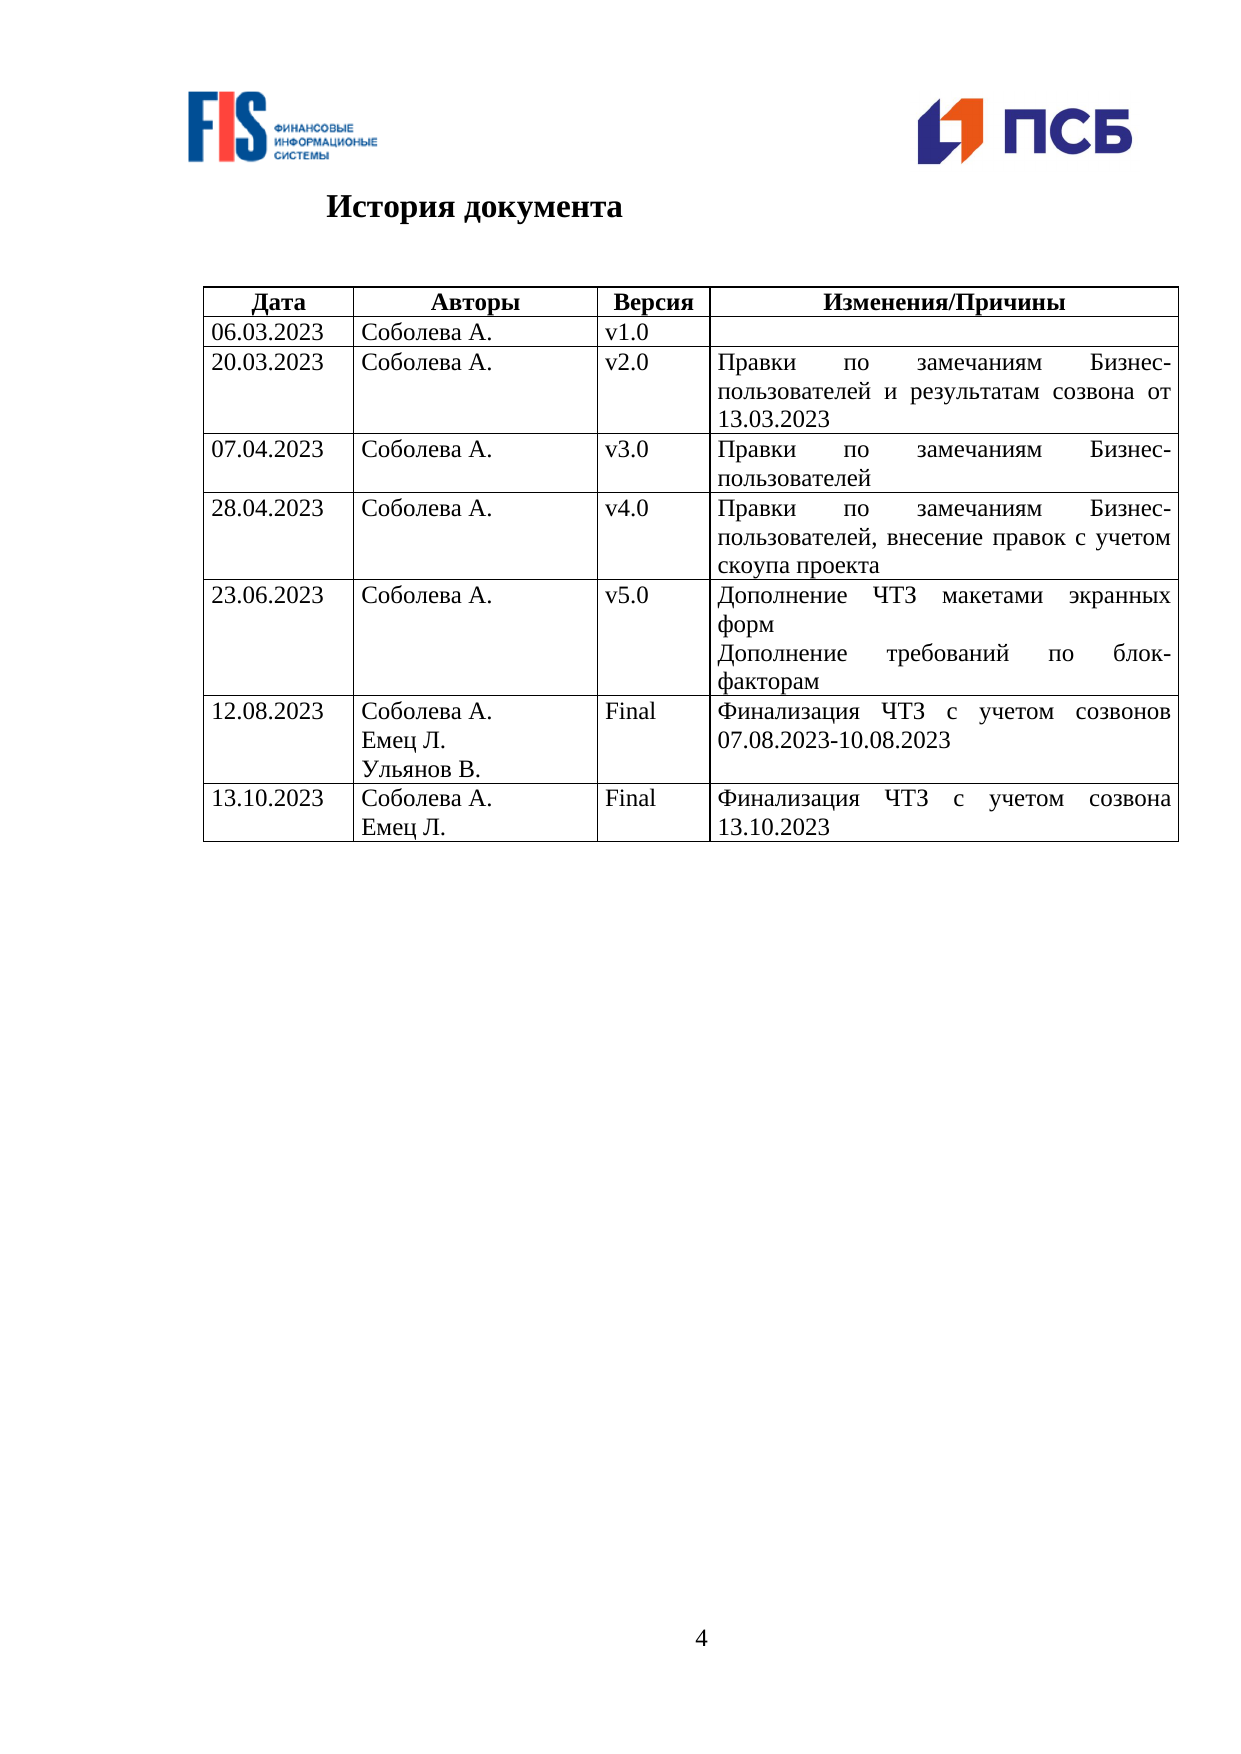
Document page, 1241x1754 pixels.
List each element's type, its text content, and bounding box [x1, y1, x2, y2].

table_cell v5.0 [598, 580, 709, 695]
table_cell Финализация ЧТЗ с учетом созвона 13.10.2023 [711, 784, 1178, 841]
table_cell v1.0 [598, 317, 709, 346]
table_cell Правки по замечаниям Бизнес-пользователей и результатам созвона от 13.03.2023 [711, 347, 1178, 433]
table_cell Final [598, 696, 709, 782]
table_cell 13.10.2023 [204, 784, 353, 841]
table_cell Соболева А. [354, 347, 597, 433]
table_cell Соболева А. [354, 580, 597, 695]
table_cell Финализация ЧТЗ с учетом созвонов 07.08.2023-10.08.2023 [711, 696, 1178, 782]
table_cell Соболева А. [354, 434, 597, 492]
table_cell v3.0 [598, 434, 709, 492]
table_cell Дополнение ЧТЗ макетами экранных форм Дополнение требований по блок-факторам [711, 580, 1178, 695]
table_cell Final [598, 784, 709, 841]
table_header Дата [204, 288, 353, 316]
table_cell Соболева А. [354, 493, 597, 579]
table_cell v4.0 [598, 493, 709, 579]
table_cell Соболева А. Емец Л. Ульянов В. [354, 696, 597, 782]
table_cell v2.0 [598, 347, 709, 433]
table_cell 07.04.2023 [204, 434, 353, 492]
picture [177, 73, 383, 172]
table_cell Правки по замечаниям Бизнес-пользователей [711, 434, 1178, 492]
table_cell 23.06.2023 [204, 580, 353, 695]
table_cell Соболева А. Емец Л. [354, 784, 597, 841]
table_header Изменения/Причины [711, 288, 1178, 316]
table_cell 06.03.2023 [204, 317, 353, 346]
table_cell 28.04.2023 [204, 493, 353, 579]
table_cell 12.08.2023 [204, 696, 353, 782]
subtitle История документа [326, 186, 1152, 224]
table_cell 20.03.2023 [204, 347, 353, 433]
table_cell Соболева А. [354, 317, 597, 346]
picture [909, 91, 1140, 172]
table_cell Правки по замечаниям Бизнес-пользователей, внесение правок с учетом скоупа проекта [711, 493, 1178, 579]
table_header Авторы [354, 288, 597, 316]
table_header Версия [598, 288, 709, 316]
table_cell [711, 317, 1178, 346]
